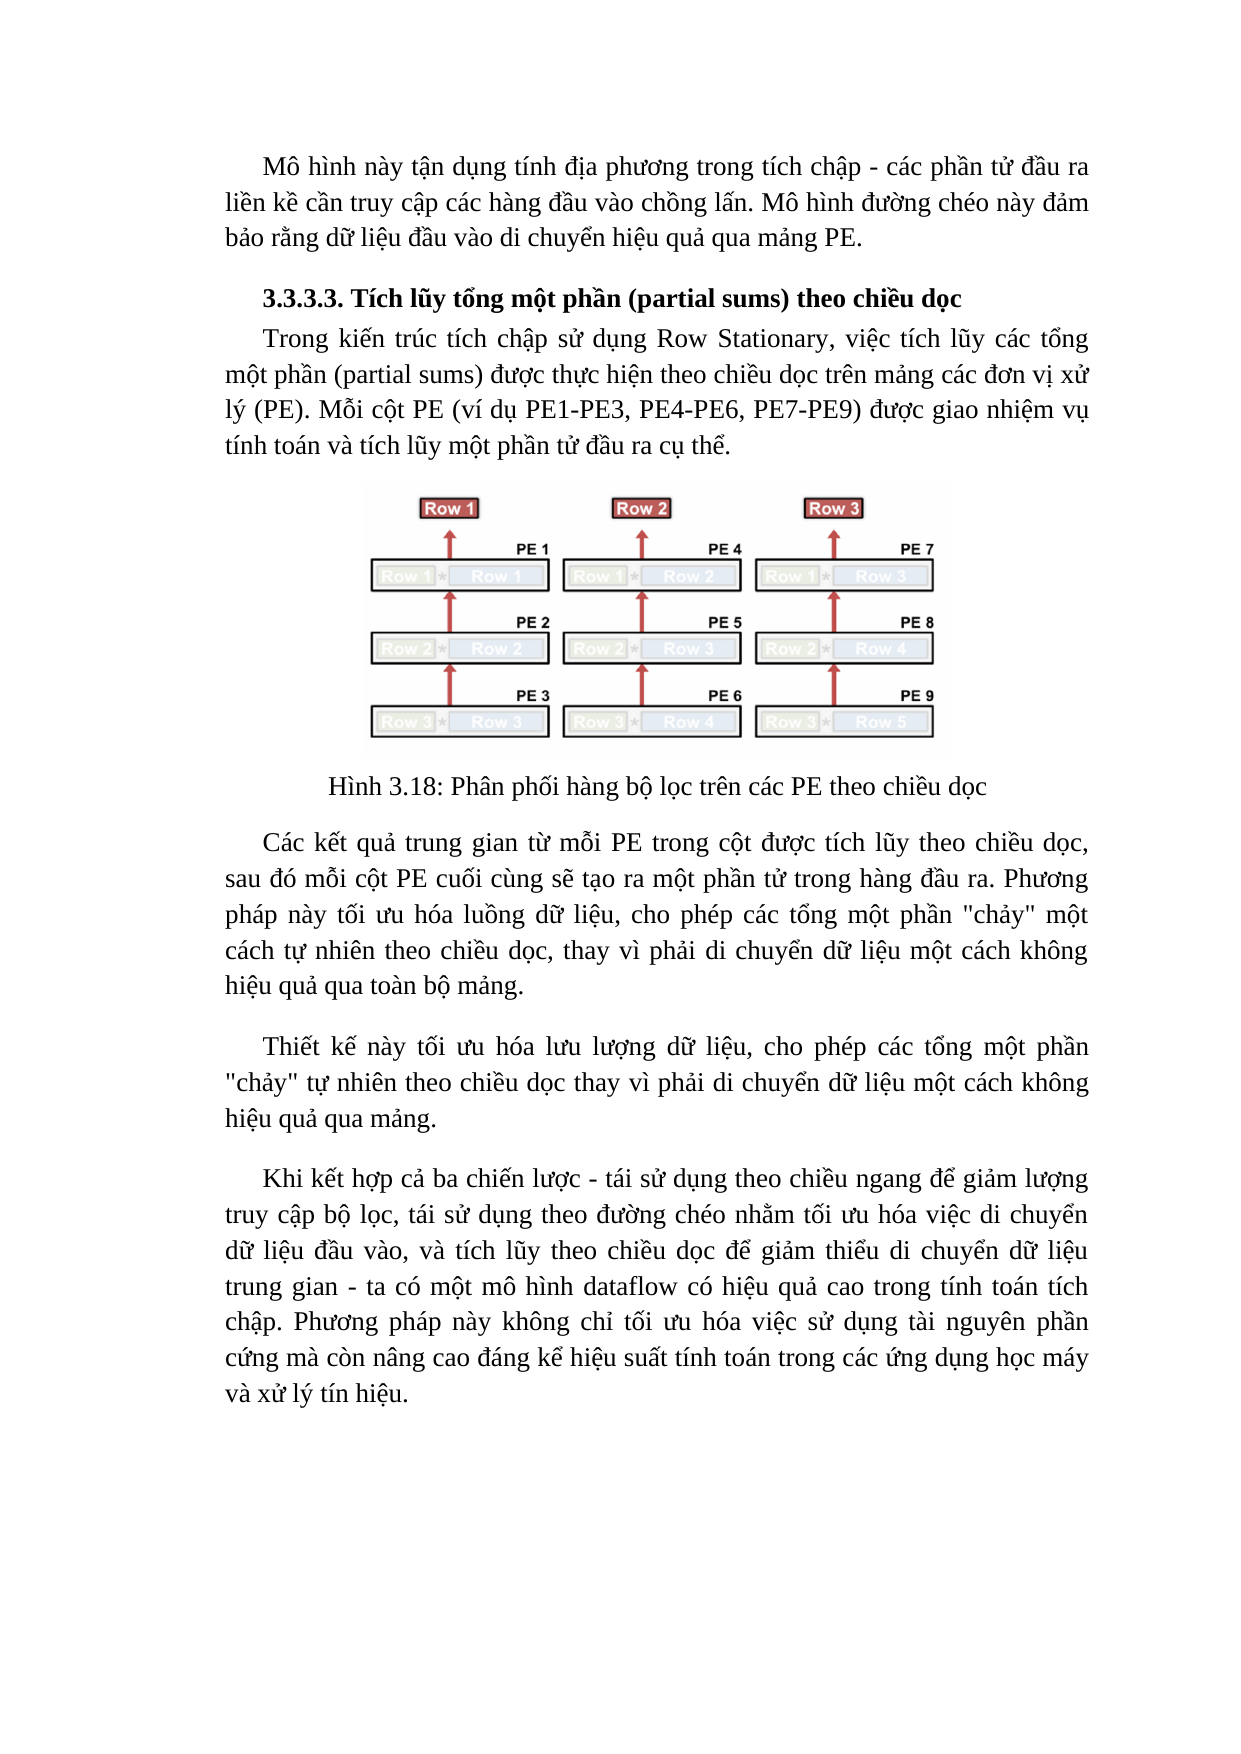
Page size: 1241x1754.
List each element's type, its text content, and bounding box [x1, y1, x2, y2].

text Khi kết hợp cả ba chiến lược - tái sử dụng theo chiều ngang để giảm lượng truy cập bộ lọc, tái sử dụng theo đường chéo nhằm tối ưu hóa việc di chuyển dữ liệu đầu vào, và tích lũy theo chiều dọc để giảm thiểu di chuyển dữ liệu trung gian - ta có một mô hình dataflow có hiệu quả cao trong tính toán tích chập. Phương pháp này không chỉ tối ưu hóa việc sử dụng tài nguyên phần cứng mà còn nâng cao đáng kể hiệu suất tính toán trong các ứng dụng học máy và xử lý tín hiệu. [225, 1162, 1090, 1408]
text Thiết kế này tối ưu hóa lưu lượng dữ liệu, cho phép các tổng một phần "chảy" tự nhiên theo chiều dọc thay vì phải di chuyển dữ liệu một cách không hiệu quả qua mảng. [225, 1030, 1090, 1133]
text Trong kiến trúc tích chập sử dụng Row Stationary, việc tích lũy các tổng một phần (partial sums) được thực hiện theo chiều dọc trên mảng các đơn vị xử lý (PE). Mỗi cột PE (ví dụ PE1-PE3, PE4-PE6, PE7-PE9) được giao nhiệm vụ tính toán và tích lũy một phần tử đầu ra cụ thể. [225, 322, 1090, 460]
text Các kết quả trung gian từ mỗi PE trong cột được tích lũy theo chiều dọc, sau đó mỗi cột PE cuối cùng sẽ tạo ra một phần tử trong hàng đầu ra. Phương pháp này tối ưu hóa luồng dữ liệu, cho phép các tổng một phần "chảy" một cách tự nhiên theo chiều dọc, thay vì phải di chuyển dữ liệu một cách không hiệu quả qua toàn bộ mảng. [225, 827, 1090, 1001]
text Mô hình này tận dụng tính địa phương trong tích chập - các phần tử đầu ra liền kề cần truy cập các hàng đầu vào chồng lấn. Mô hình đường chéo này đảm bảo rằng dữ liệu đầu vào di chuyển hiệu quả qua mảng PE. [225, 150, 1090, 253]
picture [363, 481, 952, 758]
text Hình 3.18: Phân phối hàng bộ lọc trên các PE theo chiều dọc [225, 770, 1090, 802]
subtitle 3.3.3.3. Tích lũy tổng một phần (partial sums) theo chiều dọc [225, 282, 1090, 313]
